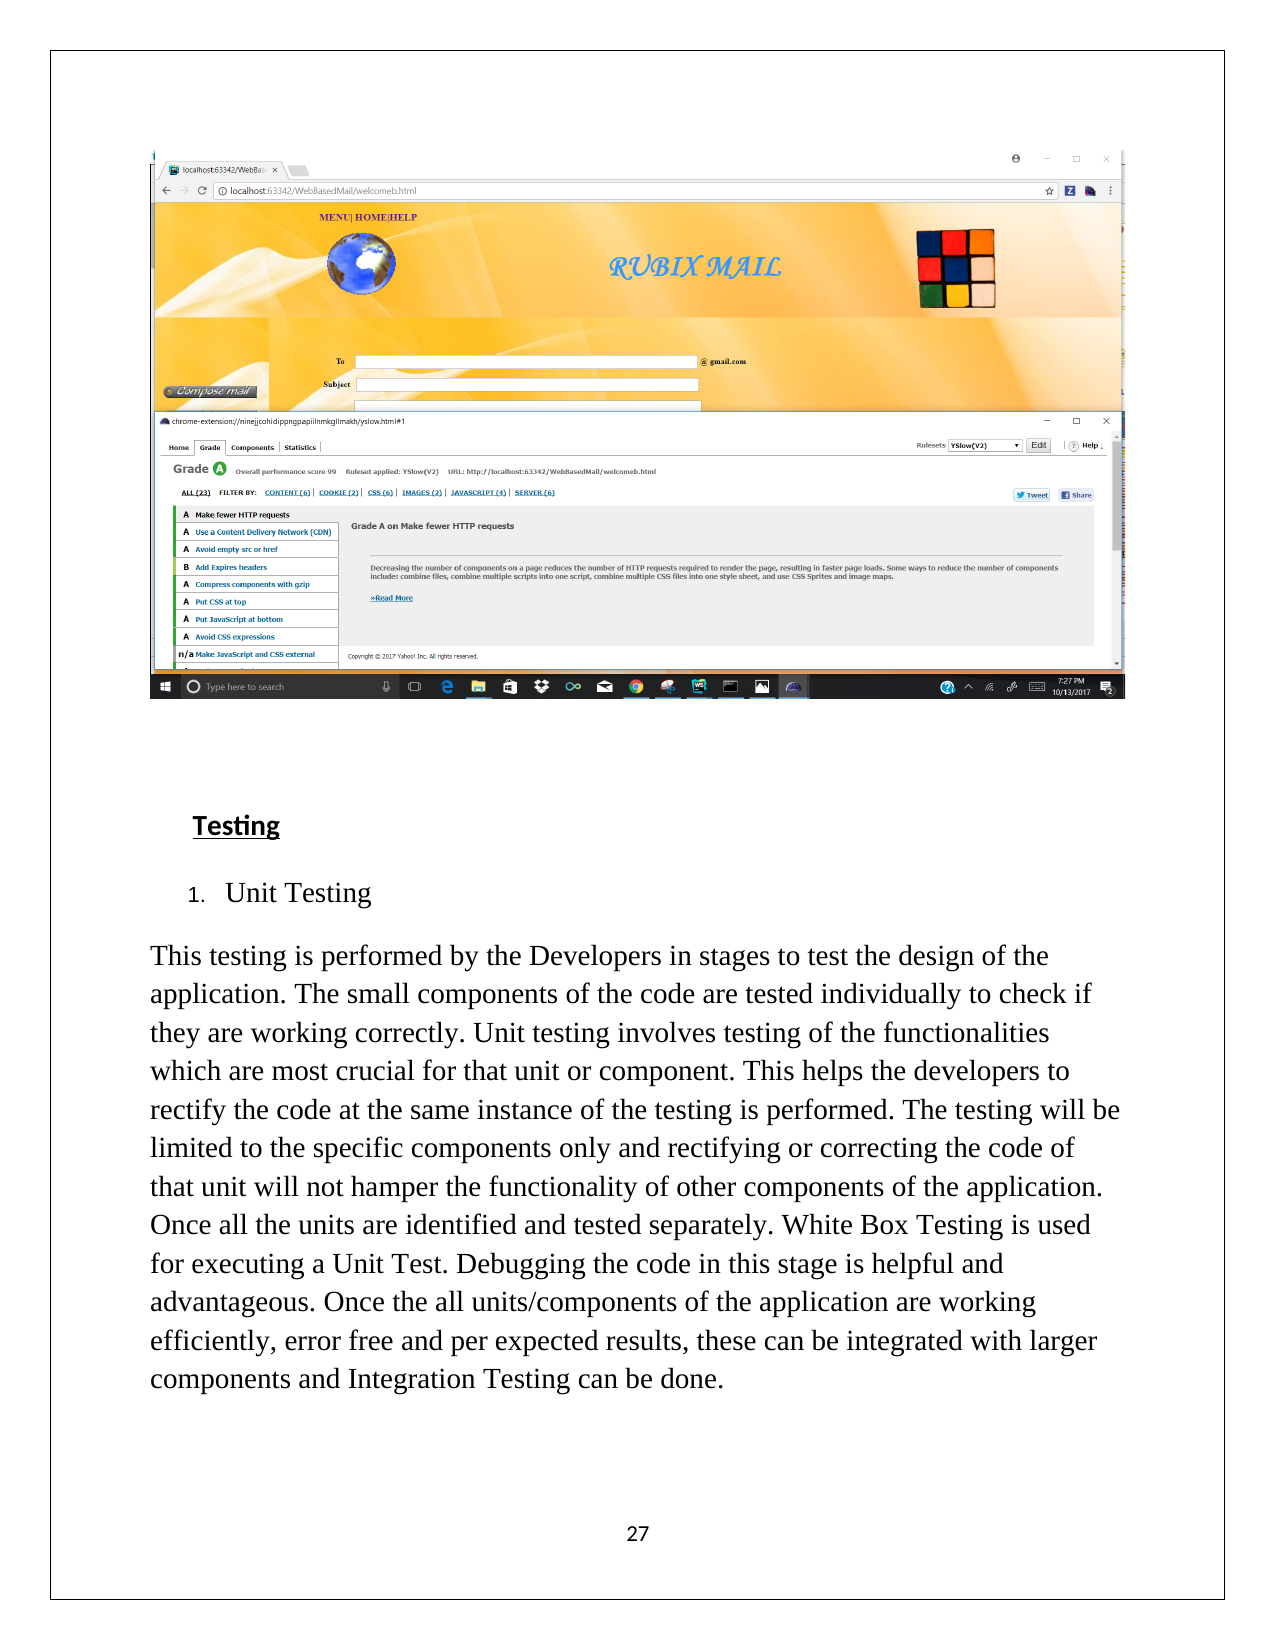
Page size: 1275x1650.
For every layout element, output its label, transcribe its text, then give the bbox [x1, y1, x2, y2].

list Testing [192, 807, 1125, 843]
list Unit Testing [187, 875, 1125, 908]
picture [150, 150, 1125, 699]
text This testing is performed by the Developers in stages to test the design of the application. The small components of the code are tested individually to check if they are working correctly. Unit testing involves testing of the functionalities which are most crucial for that unit or component. This helps the developers to rectify the code at the same instance of the testing is performed. The testing will be limited to the specific components only and rectifying or correcting the code of that unit will not hamper the functionality of other components of the application. Once all the units are identified and tested separately. White Box Testing is used for executing a Unit Test. Debugging the code in this stage is helpful and advantageous. Once the all units/components of the application are working efficiently, error free and per expected results, these can be integrated with larger components and Integration Testing can be done. [150, 938, 1125, 1395]
